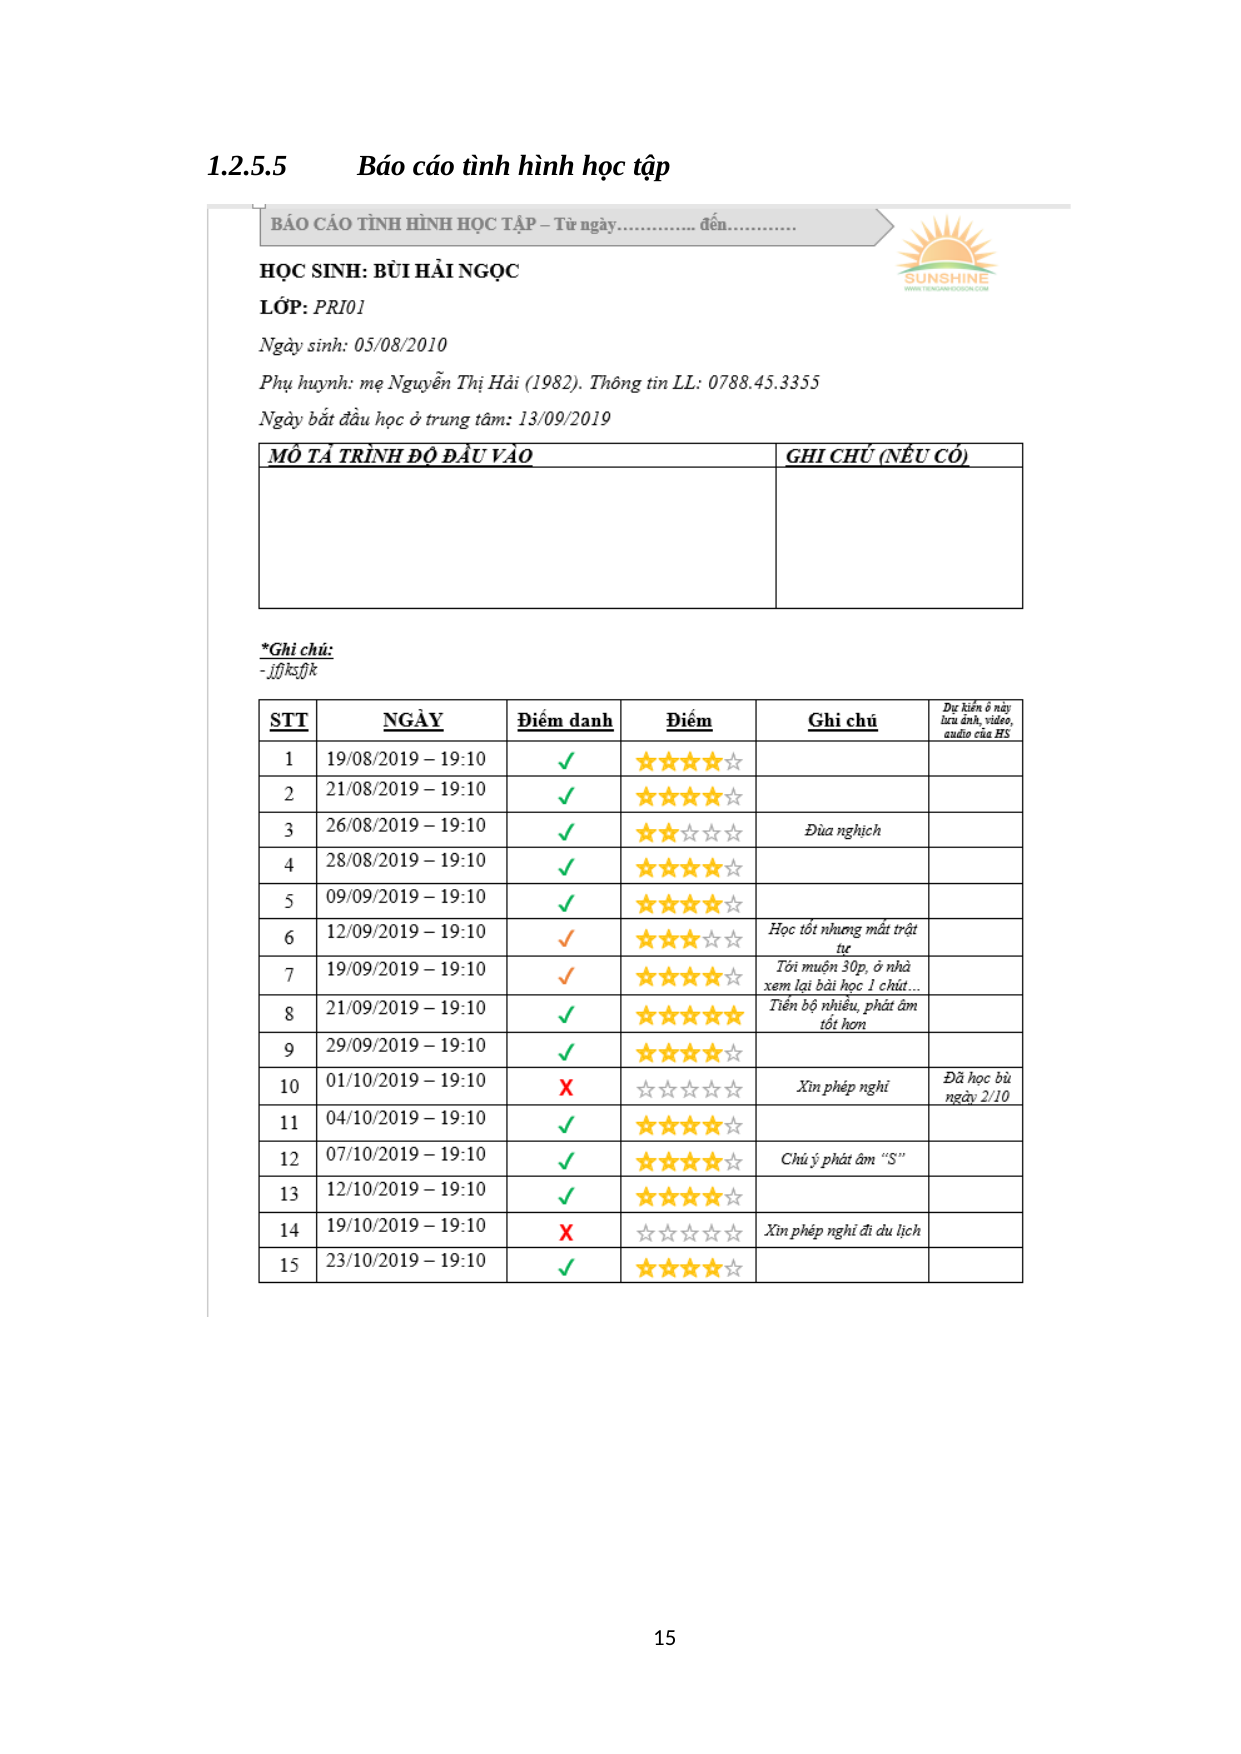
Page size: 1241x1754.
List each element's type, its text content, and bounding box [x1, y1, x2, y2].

subtitle Báo cáo tình hình học tập [207, 148, 1122, 181]
picture [206, 204, 1071, 1317]
